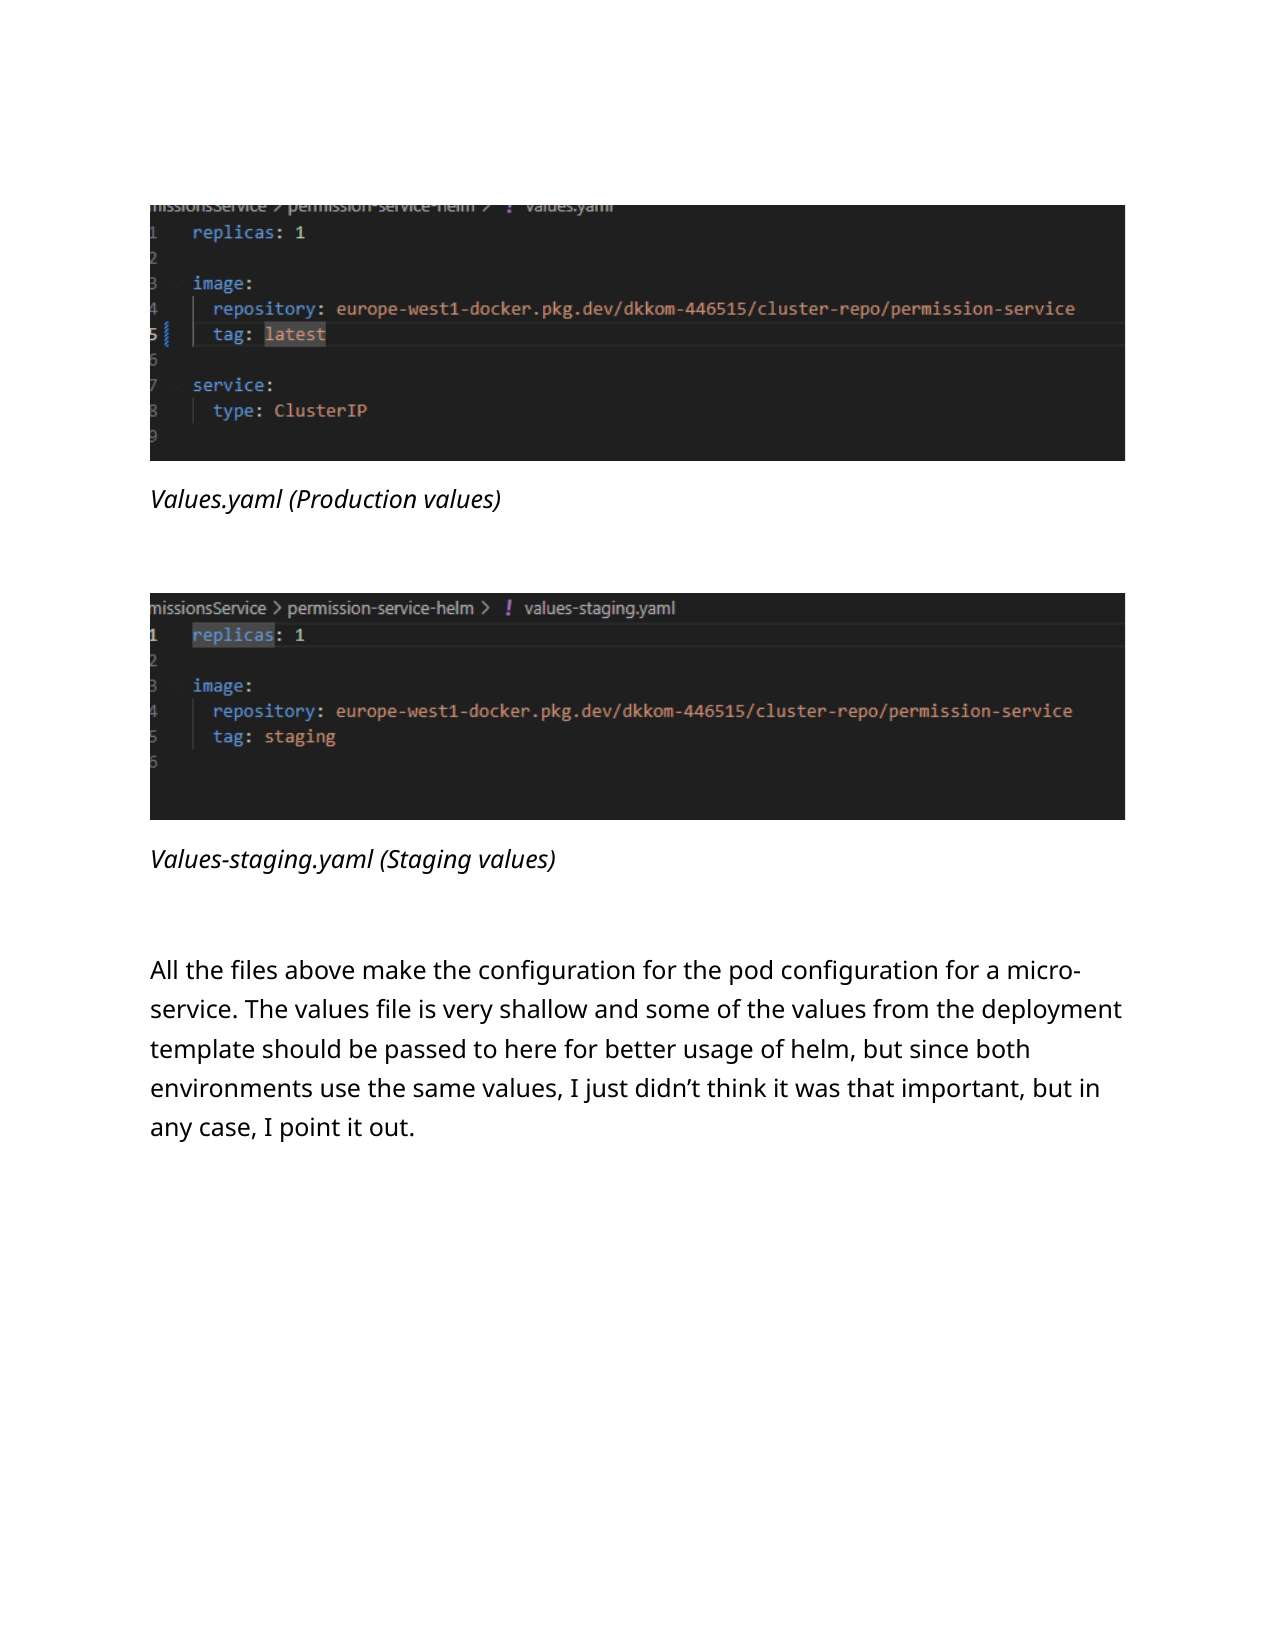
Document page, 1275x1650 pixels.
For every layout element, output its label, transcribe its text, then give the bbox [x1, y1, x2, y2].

text All the files above make the configuration for the pod configuration for a micro-service. The values file is very shallow and some of the values from the deployment template should be passed to here for better usage of helm, but since both environments use the same values, I just didn’t think it was that important, but in any case, I point it out. [150, 953, 1125, 1144]
picture [150, 593, 1125, 820]
picture [150, 205, 1125, 461]
text Values-staging.yaml (Staging values) [150, 841, 1125, 875]
text Values.yaml (Production values) [150, 482, 1125, 516]
